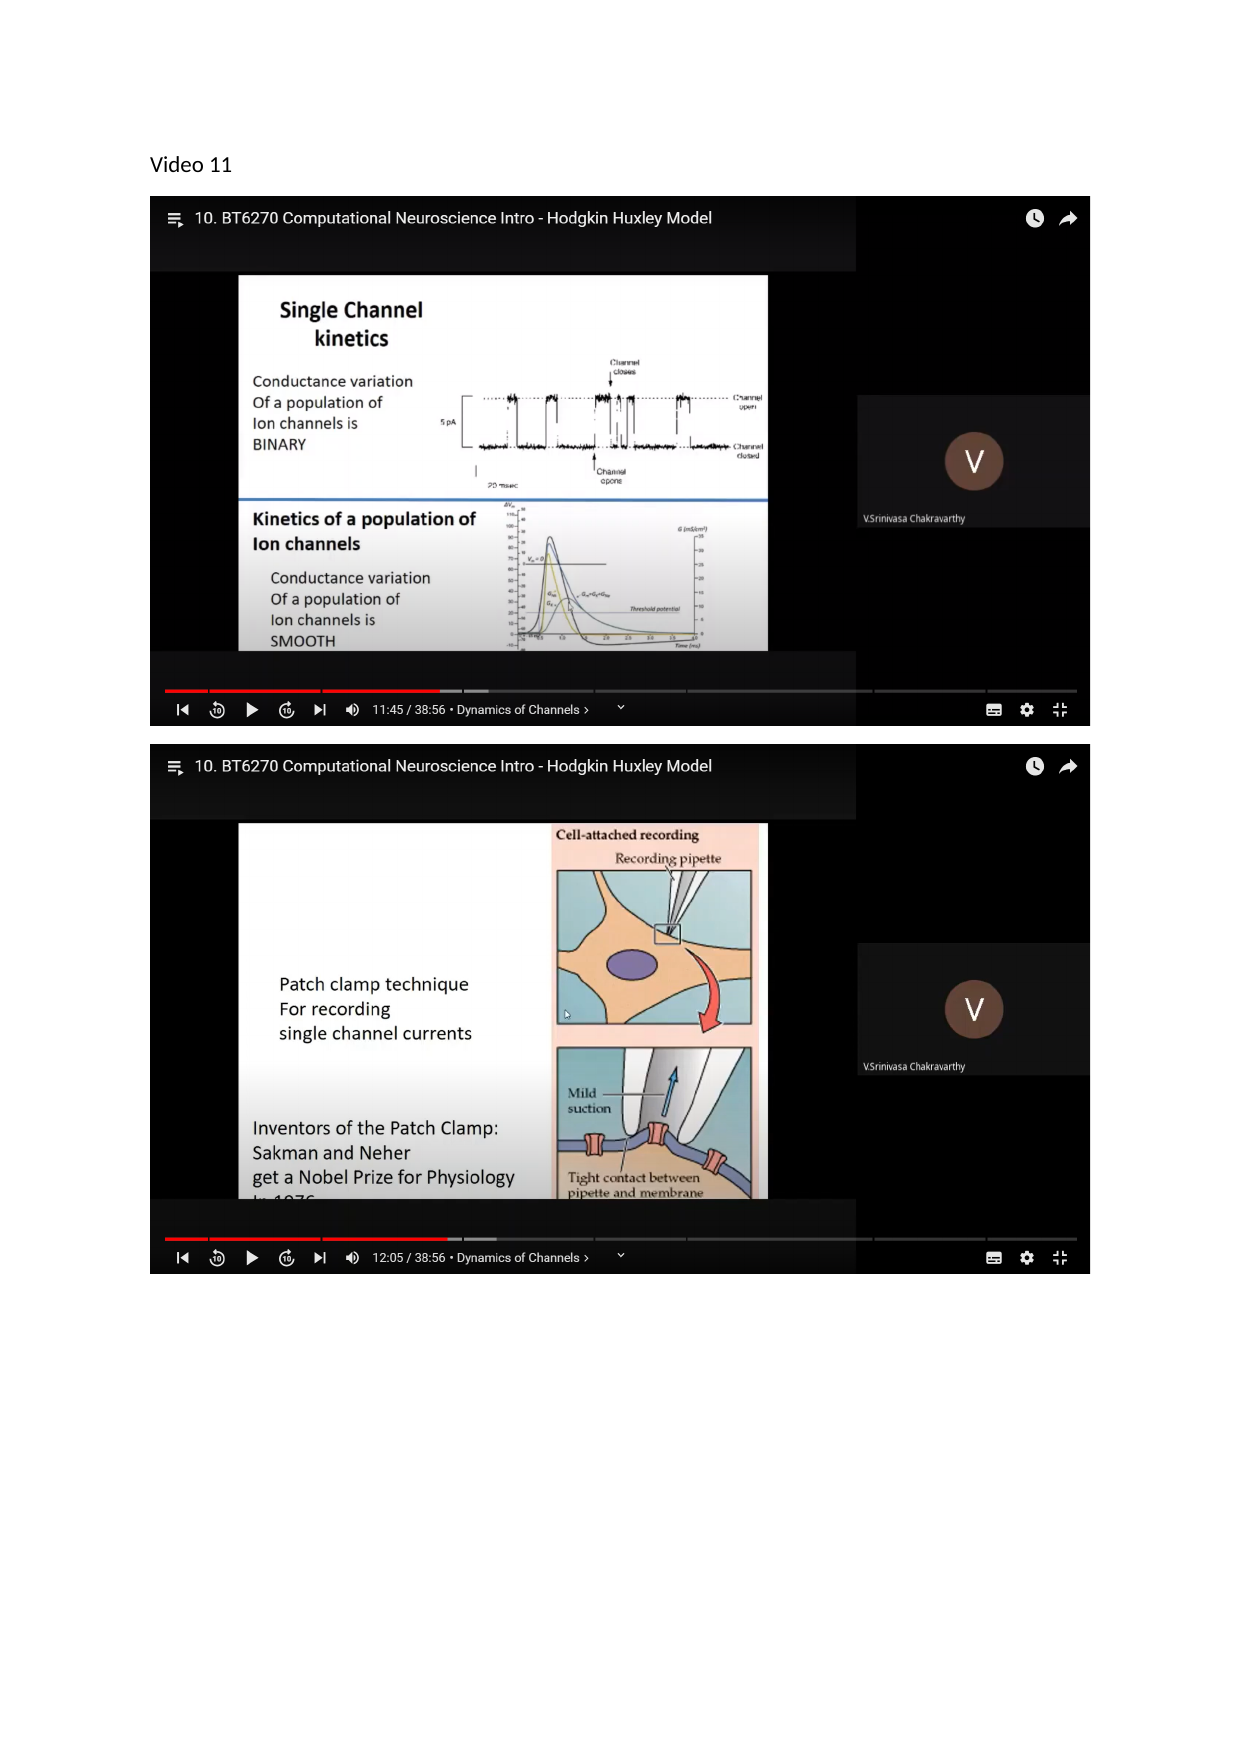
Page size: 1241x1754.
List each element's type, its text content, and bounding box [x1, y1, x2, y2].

picture [150, 196, 1091, 726]
picture [150, 744, 1091, 1274]
text Video 11 [150, 150, 1090, 178]
